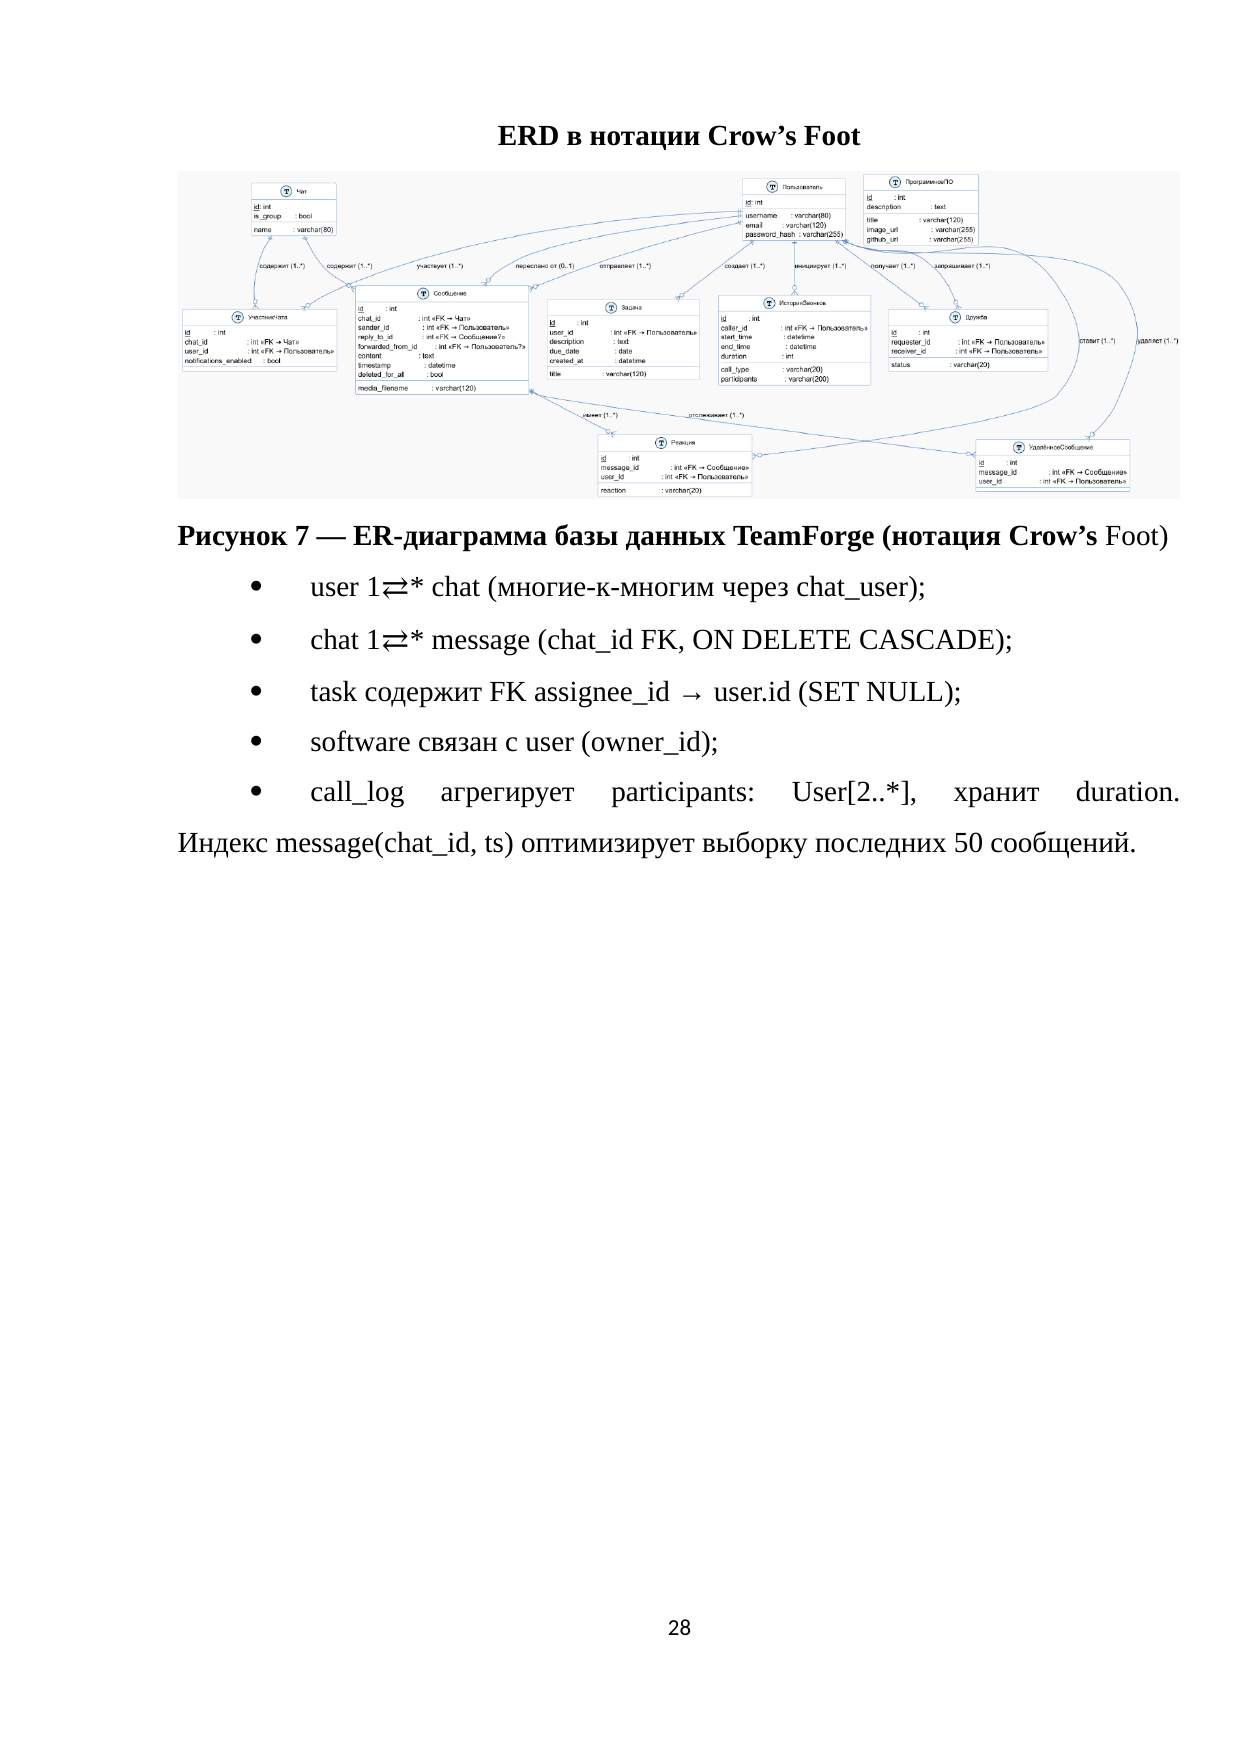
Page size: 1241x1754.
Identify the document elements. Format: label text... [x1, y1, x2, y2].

picture [178, 171, 1181, 499]
list software связан с user (owner_id); [177, 724, 1181, 758]
text ERD в нотации Crow’s Foot [177, 118, 1181, 152]
text Рисунок 7 — ER-диаграмма базы данных TeamForge (нотация Crow’s Foot) [177, 518, 1181, 551]
list call_log агрегирует participants: User[2..*], хранит duration. Индекс message(chat_id, ts) оптимизирует выборку последних 50 сообщений. [177, 774, 1181, 858]
list user 1⇄* chat (многие-к-многим через chat_user); [177, 568, 1181, 603]
list task содержит FK assignee_id → user.id (SET NULL); [177, 674, 1181, 707]
list chat 1⇄* message (chat_id FK, ON DELETE CASCADE); [177, 621, 1181, 656]
